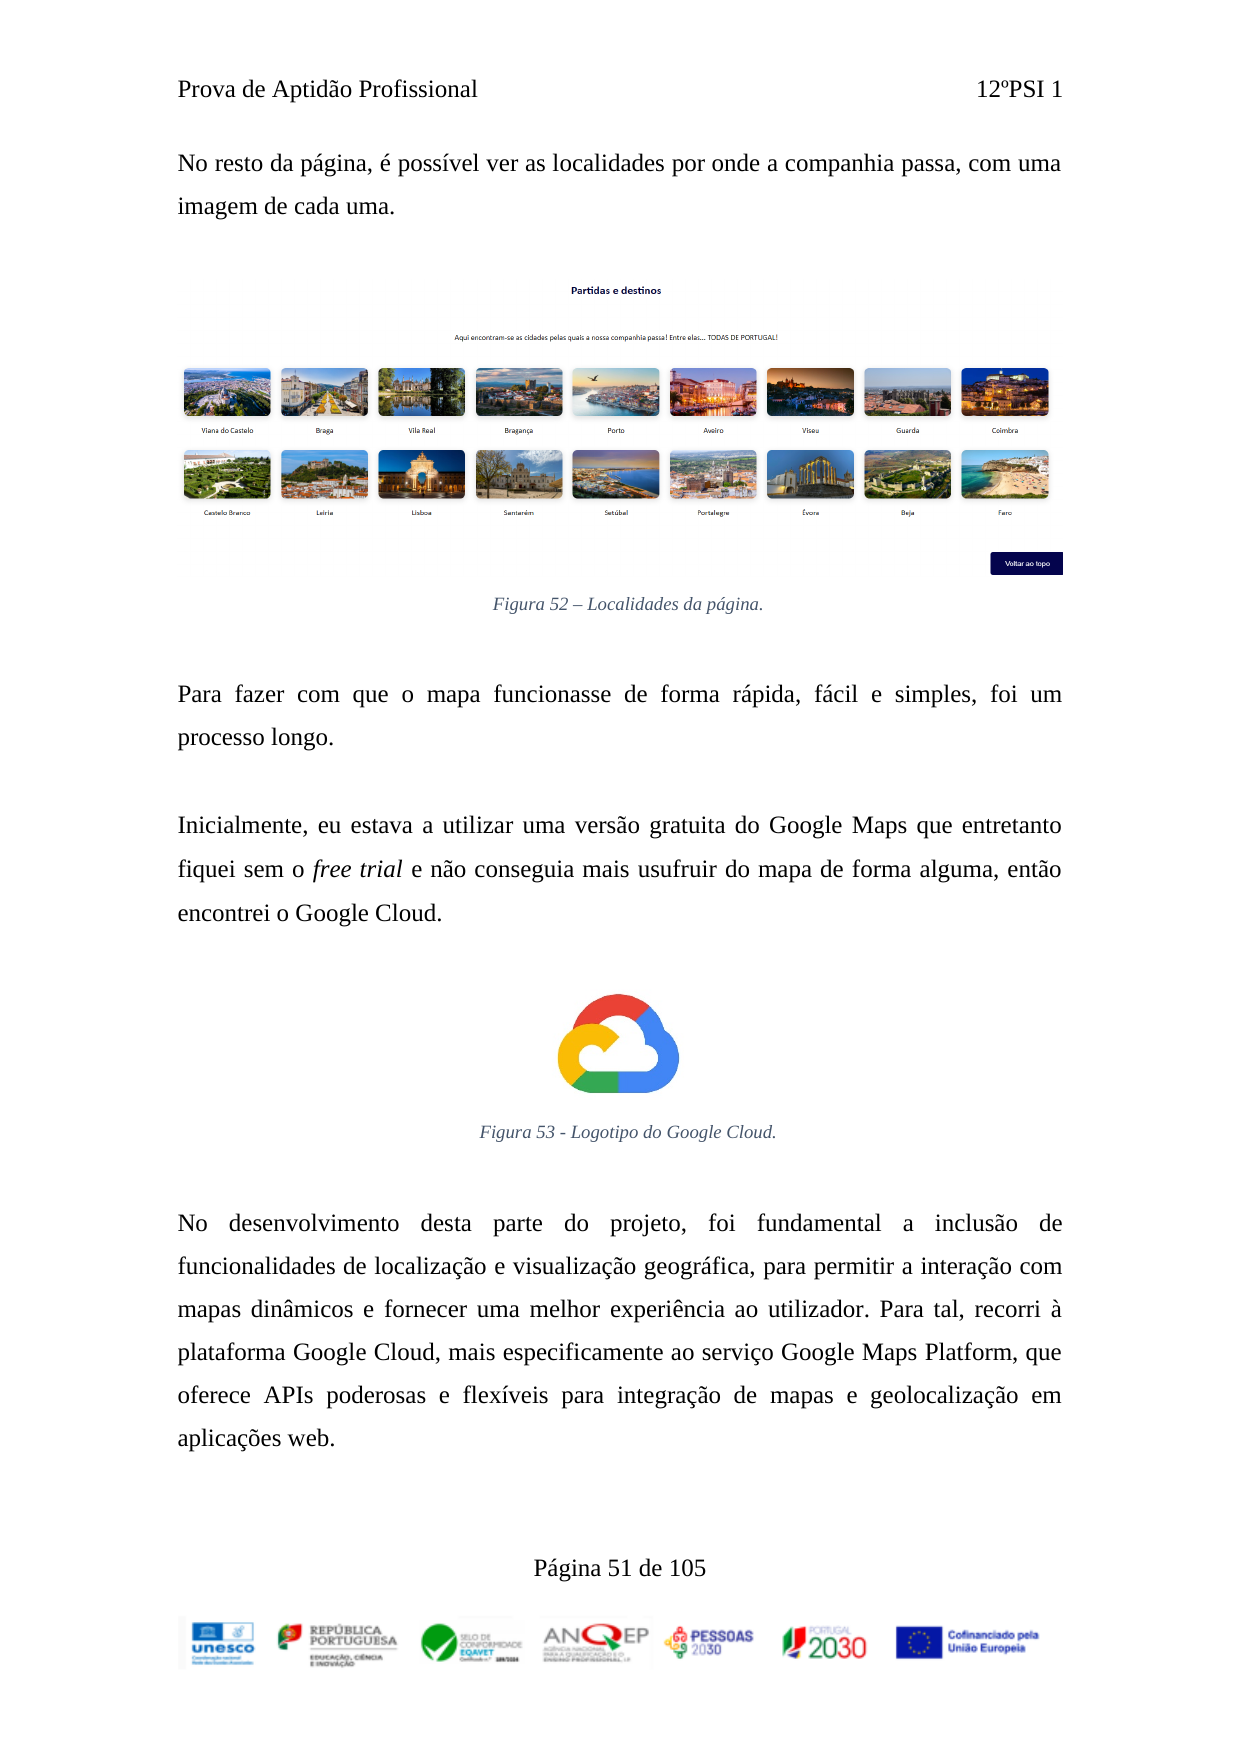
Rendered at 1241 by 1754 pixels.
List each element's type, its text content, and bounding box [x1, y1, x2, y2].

text Inicialmente, eu estava a utilizar uma versão gratuita do Google Maps que entretanto fiquei sem o free trial e não conseguia mais usufruir do mapa de forma alguma, então encontrei o Google Cloud. [177, 811, 1063, 927]
picture [177, 279, 1063, 577]
text Para fazer com que o mapa funcionasse de forma rápida, fácil e simples, foi um processo longo. [177, 679, 1063, 751]
text Figura 52 – Localidades da página. [195, 592, 1063, 614]
picture [548, 986, 692, 1107]
text No desenvolvimento desta parte do projeto, foi fundamental a inclusão de funcionalidades de localização e visualização geográfica, para permitir a interação com mapas dinâmicos e fornecer uma melhor experiência ao utilizador. Para tal, recorri à plataforma Google Cloud, mais especificamente ao serviço Google Maps Platform, que oferece APIs poderosas e flexíveis para integração de mapas e geolocalização em aplicações web. [177, 1208, 1063, 1452]
text No resto da página, é possível ver as localidades por onde a companhia passa, com uma imagem de cada uma. [177, 148, 1063, 220]
picture [177, 1615, 1084, 1677]
